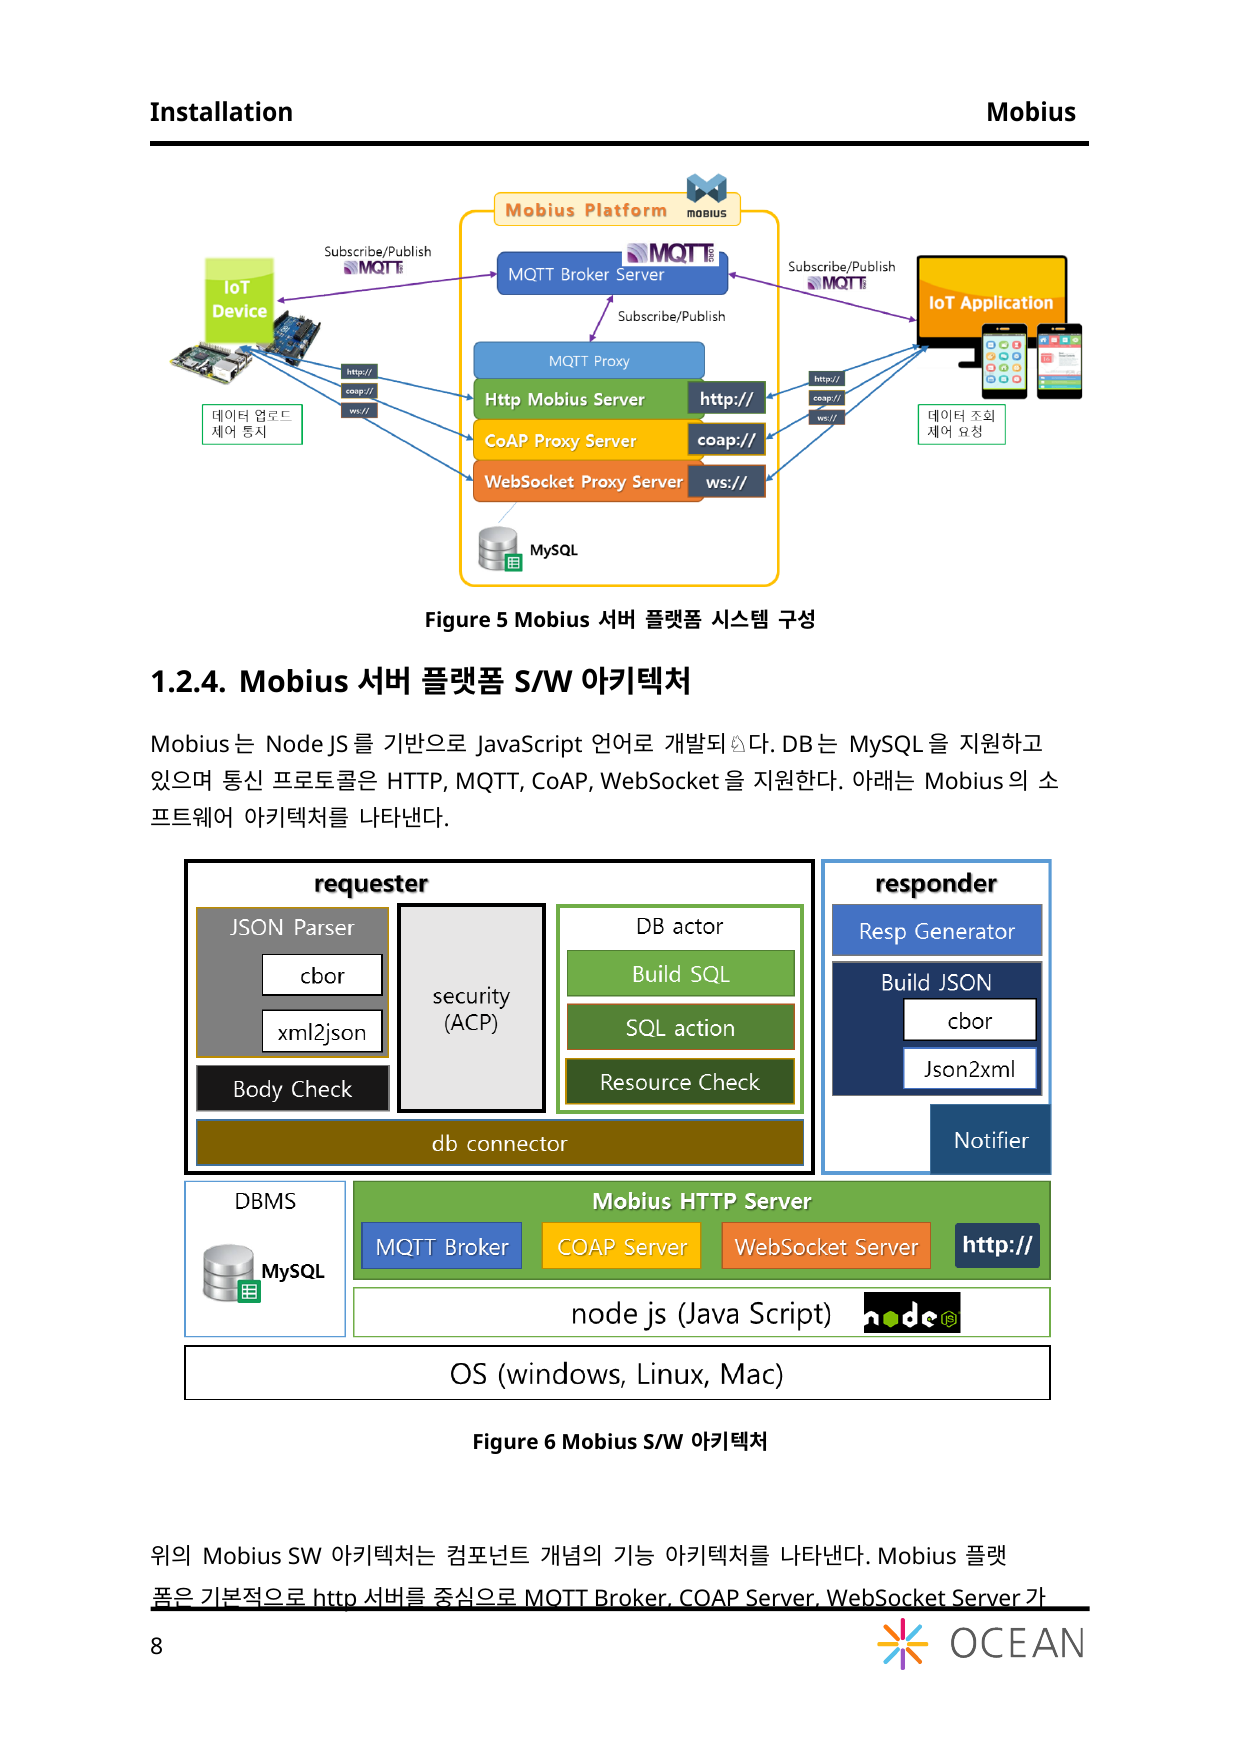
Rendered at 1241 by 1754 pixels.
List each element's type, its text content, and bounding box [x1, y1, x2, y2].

text Figure 6 Mobius S/W 아키텍처 [388, 1426, 852, 1456]
text Figure 5 Mobius 서버 플랫폼 시스템 구성 [388, 604, 852, 634]
text Mobius는 Node JS를 기반으로 JavaScript 언어로 개발되♘다. DB는 MySQL을 지원하고 있으며 통신 프로토콜은 HTTP, MQTT, CoAP, WebSocket을 지원한다. 아래는 Mobius의 소 프트웨어 아키텍처를 나타낸다. [150, 726, 1107, 833]
picture [184, 859, 1052, 1400]
text 폼은 기본적으로 http 서버를 중심으로 MQTT Broker, COAP Server, WebSocket Server가 [106, 1580, 1076, 1614]
text 위의 Mobius SW 아키텍처는 컴포넌트 개념의 기능 아키텍처를 나타낸다. Mobius 플랫 [150, 1537, 1107, 1571]
picture [168, 172, 1083, 587]
subtitle Mobius 서버 플랫폼 S/W 아키텍처 [150, 657, 1107, 701]
picture [877, 1618, 1083, 1670]
